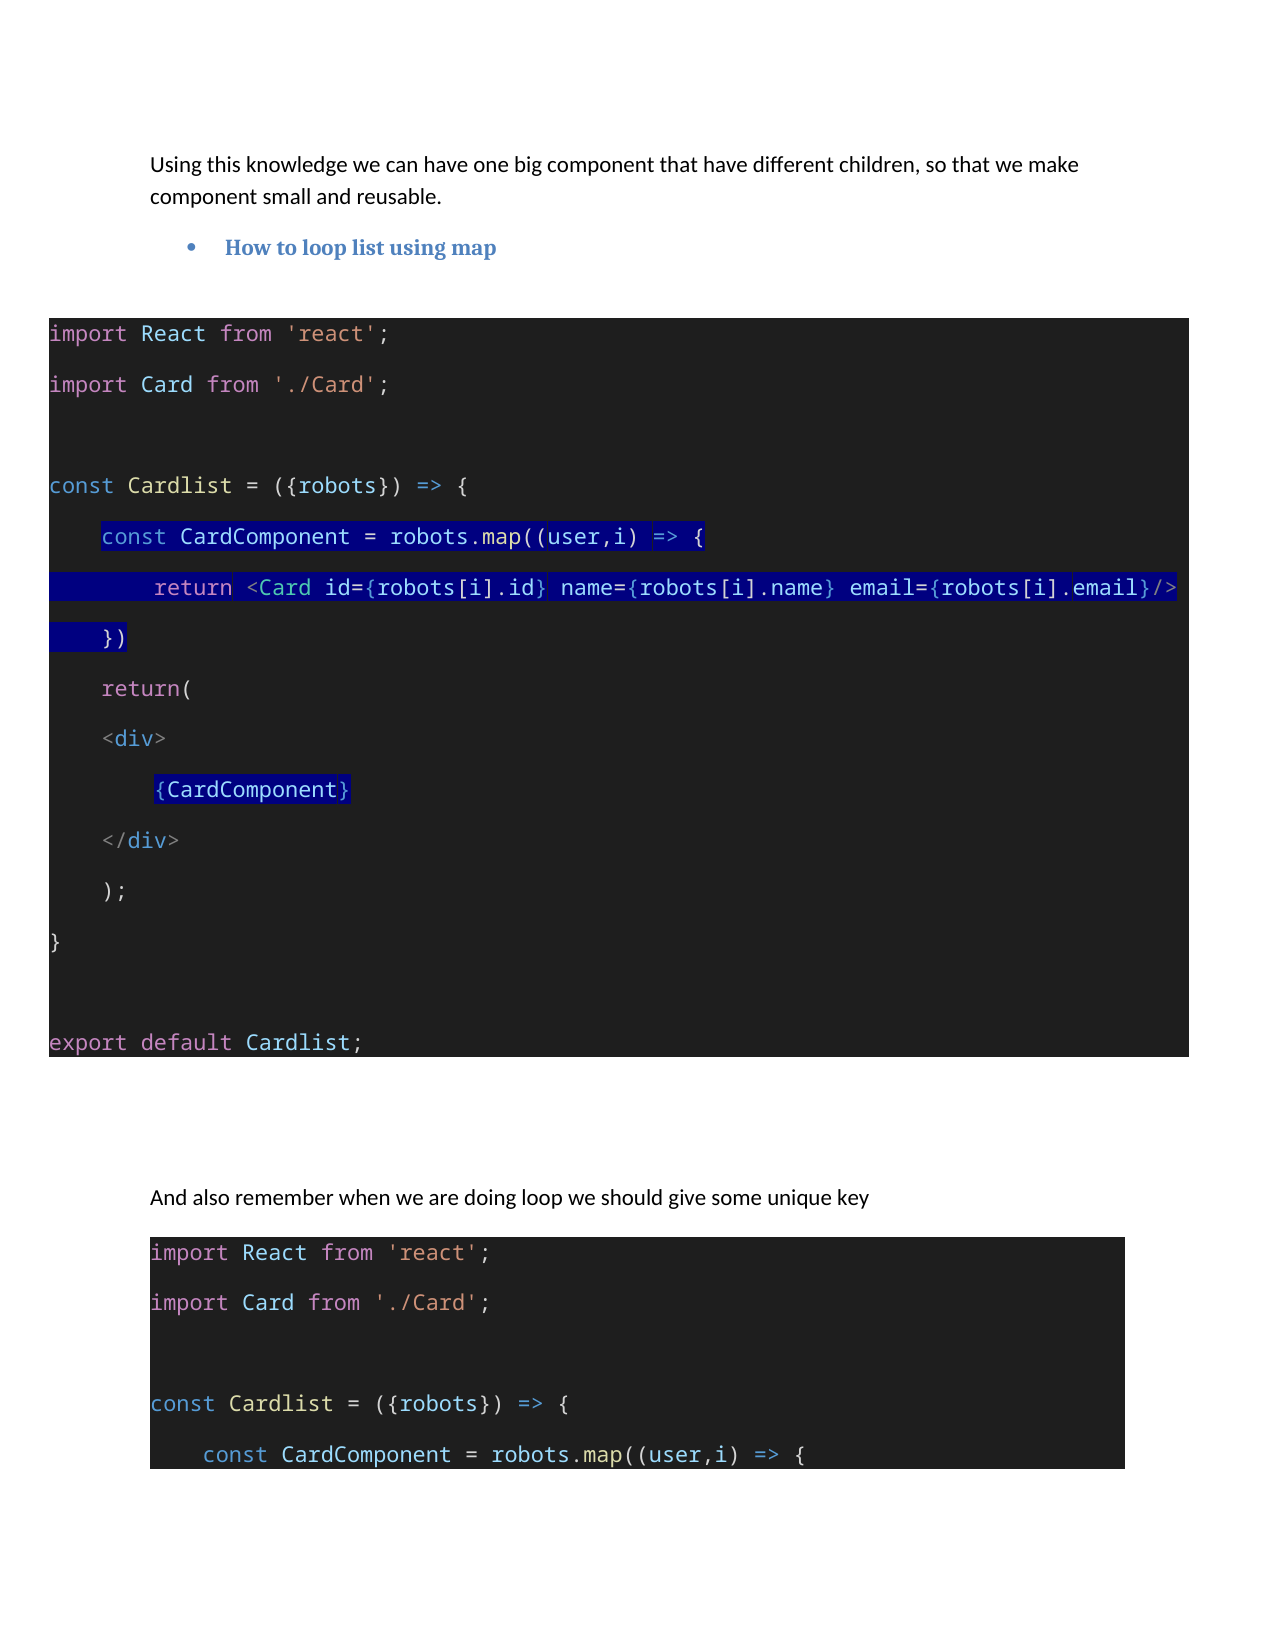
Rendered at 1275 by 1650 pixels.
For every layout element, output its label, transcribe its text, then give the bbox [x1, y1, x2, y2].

text Using this knowledge we can have one big component that have different children, so that we make component small and reusable. [150, 150, 1125, 210]
text And also remember when we are doing loop we should give some unique key [150, 1183, 1125, 1212]
table_header import React from 'react'; import Card from './Card'; const Cardlist = ({robots}) => { const CardComponent = robots.map((user,i) => { return <Card id={robots[i].id} name={robots[i].name} email={robots[i].email}/> }) return( <div> {CardComponent} </div> ); } export default Cardlist; [38, 265, 1200, 1131]
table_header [139, 1237, 1136, 1490]
subtitle How to loop list using map [187, 235, 1125, 262]
